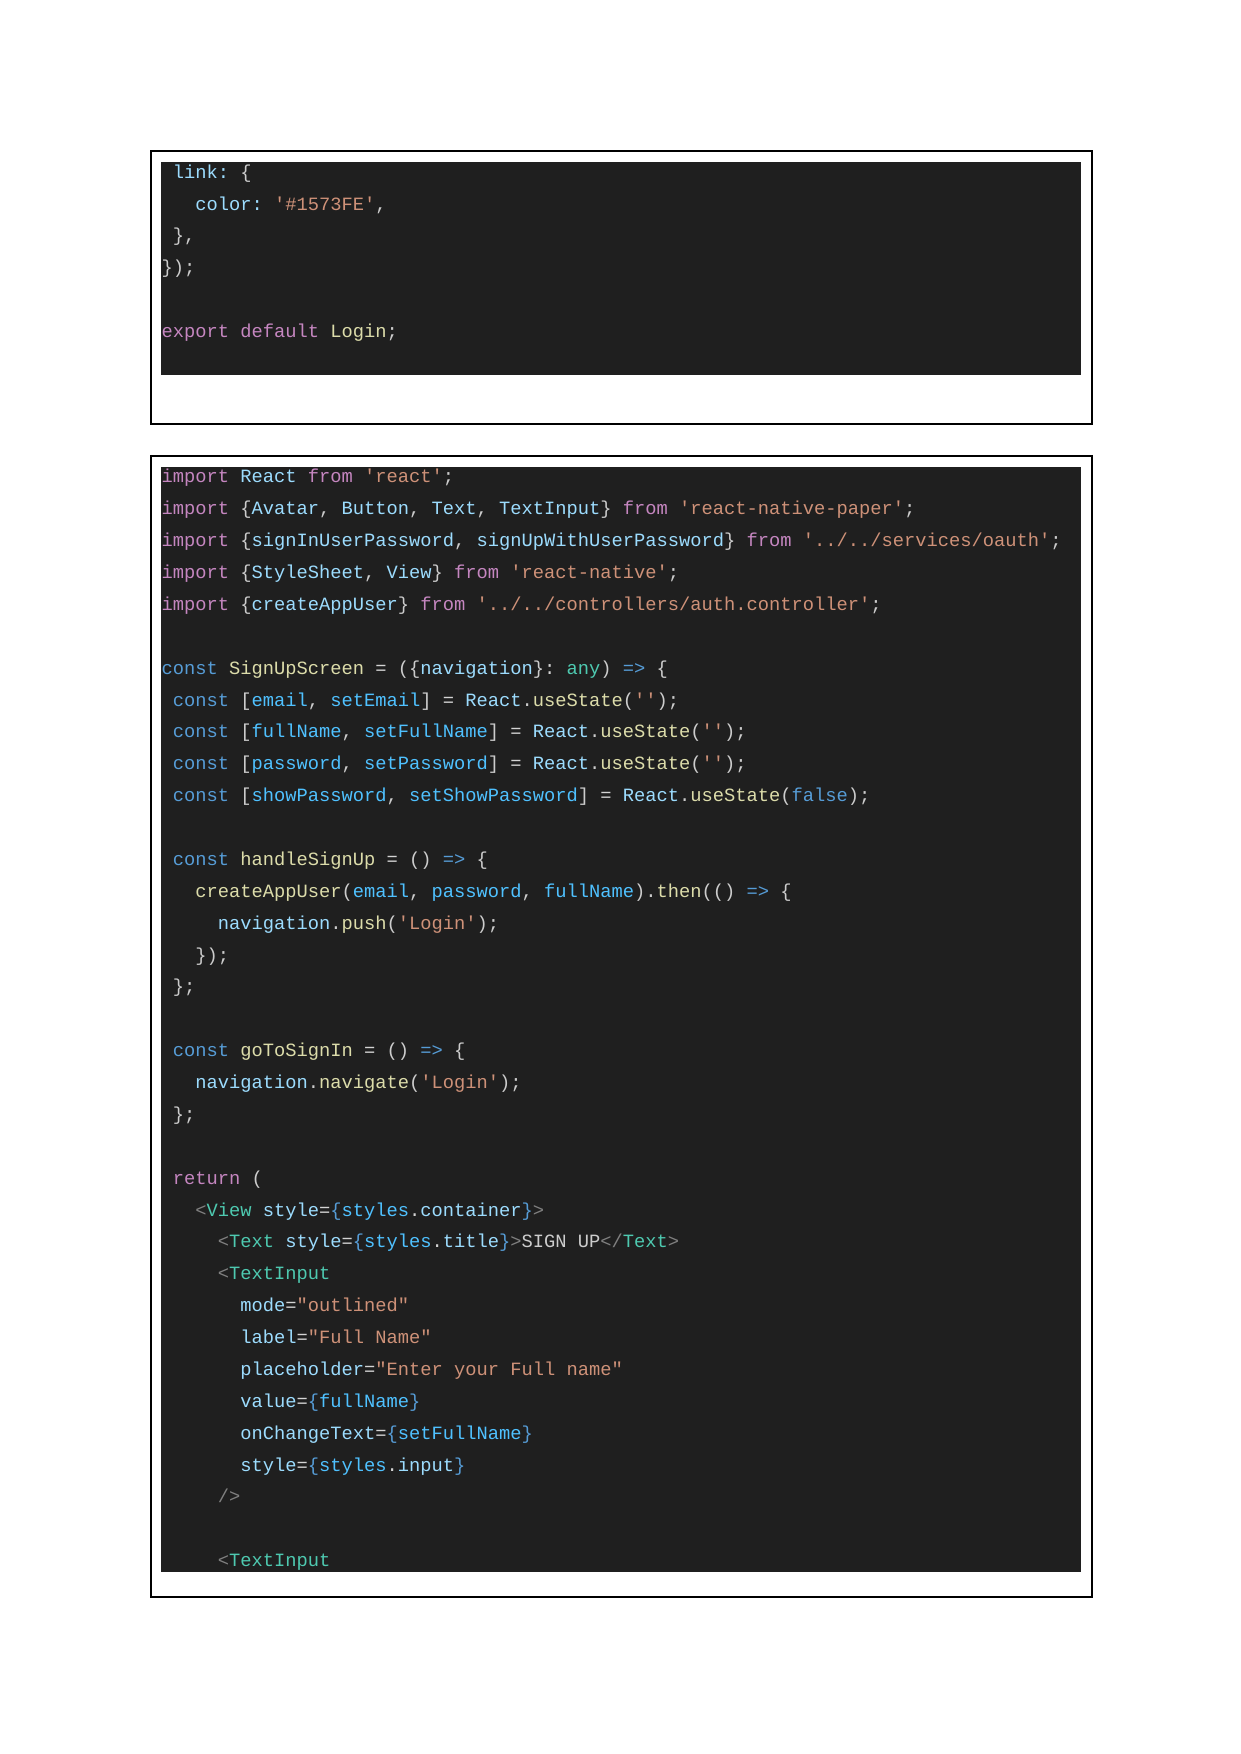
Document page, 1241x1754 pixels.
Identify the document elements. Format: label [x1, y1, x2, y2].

table_header [152, 152, 1091, 422]
table_header [152, 457, 1091, 1596]
